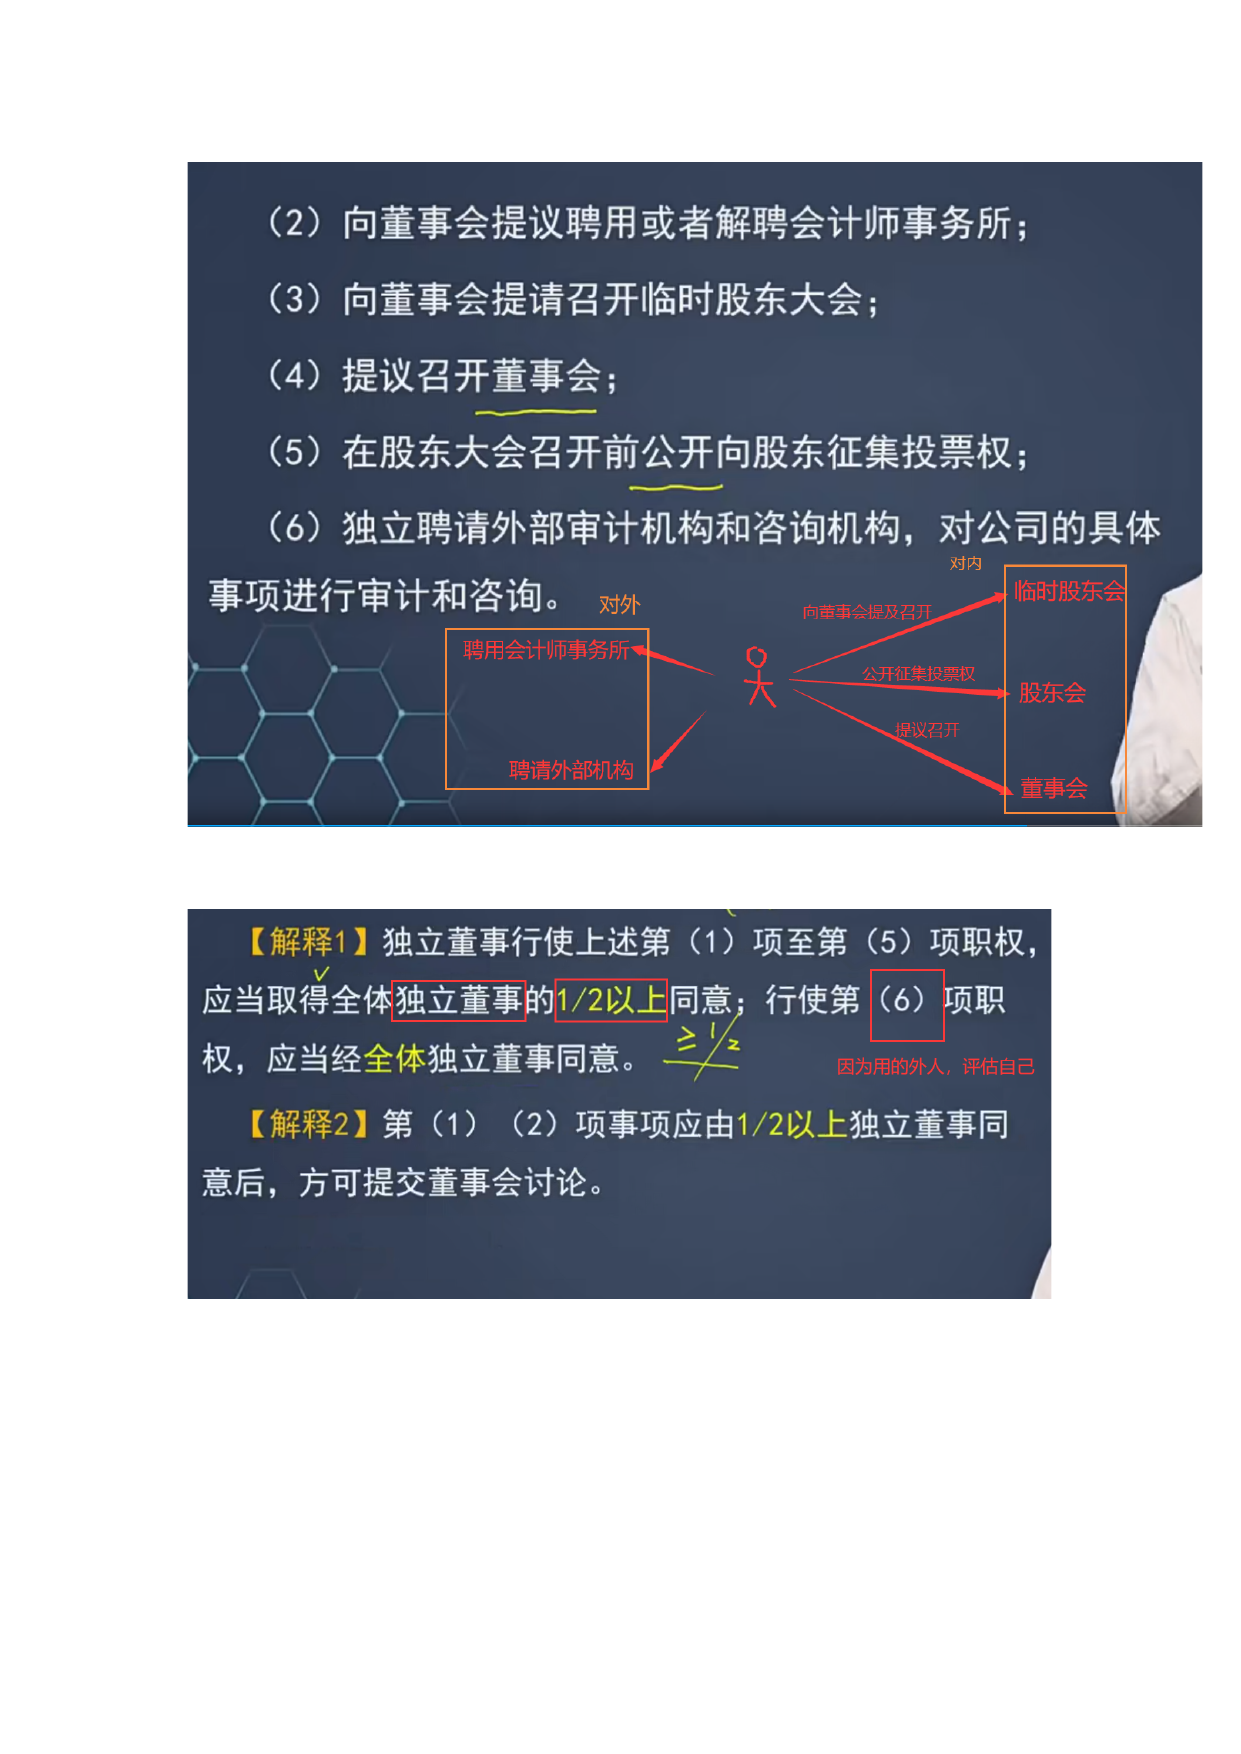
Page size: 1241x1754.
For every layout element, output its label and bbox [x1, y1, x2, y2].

picture [187, 909, 1052, 1299]
picture [187, 162, 1203, 827]
